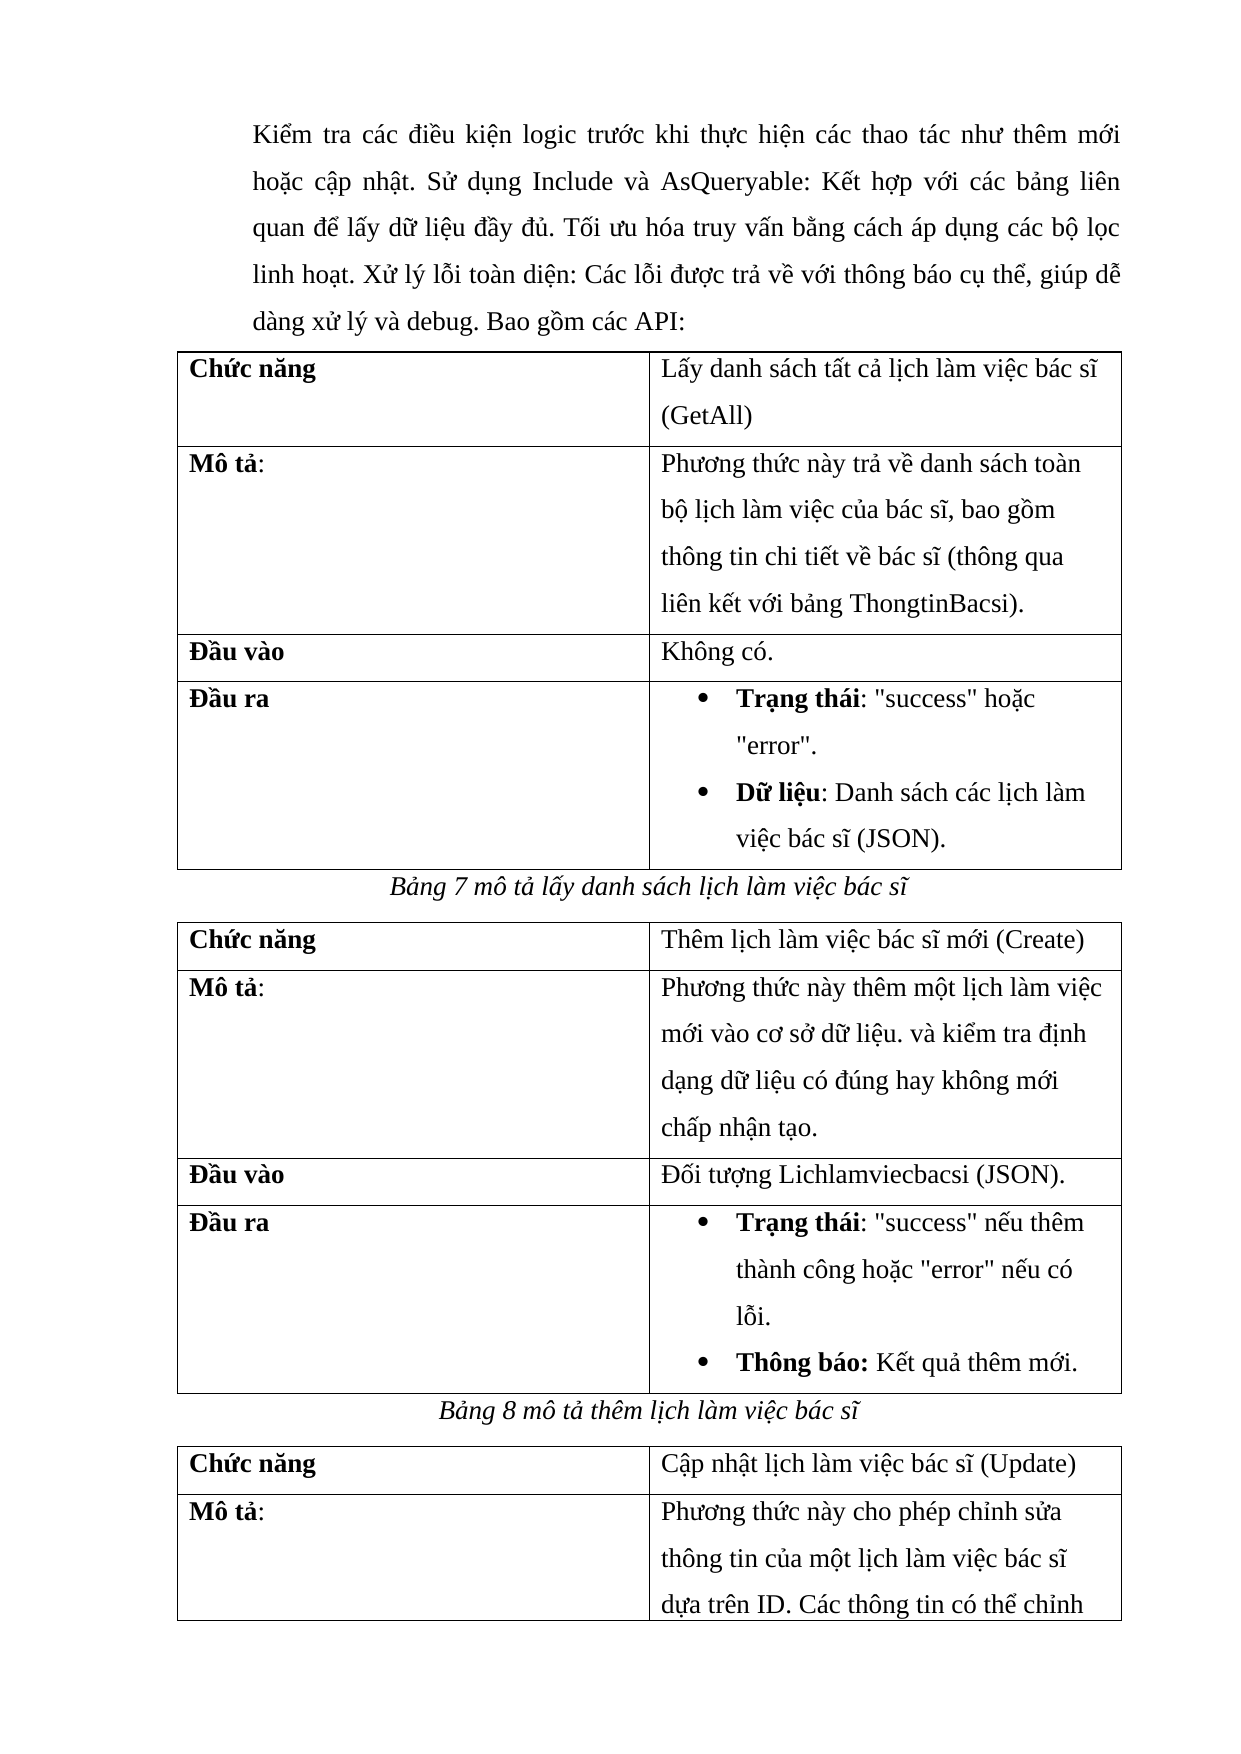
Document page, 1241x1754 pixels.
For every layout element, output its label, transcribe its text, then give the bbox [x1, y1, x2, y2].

table_cell Không có. [650, 635, 1121, 681]
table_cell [650, 1495, 1121, 1619]
table_header Chức năng [178, 923, 649, 970]
table_cell Mô tả: [178, 971, 649, 1158]
table_header Chức năng [178, 1447, 649, 1494]
table_cell Mô tả: [178, 1495, 649, 1619]
table_cell Đầu vào [178, 1159, 649, 1205]
table_cell Mô tả: [178, 447, 649, 633]
text Bảng 7 mô tả lấy danh sách lịch làm việc bác sĩ [177, 870, 1122, 901]
table_header Cập nhật lịch làm việc bác sĩ (Update) [650, 1447, 1121, 1494]
table_cell Đầu vào [178, 635, 649, 681]
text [252, 118, 1122, 336]
table_header Lấy danh sách tất cả lịch làm việc bác sĩ (GetAll) [650, 353, 1121, 446]
table_cell Phương thức này thêm một lịch làm việc mới vào cơ sở dữ liệu. và kiểm tra định dạng dữ liệu có đúng hay không mới chấp nhận tạo. [650, 971, 1121, 1158]
table_cell Trạng thái: "success" hoặc "error". Dữ liệu: Danh sách các lịch làm việc bác sĩ (JSON). [650, 682, 1121, 869]
table_cell Phương thức này trả về danh sách toàn bộ lịch làm việc của bác sĩ, bao gồm thông tin chi tiết về bác sĩ (thông qua liên kết với bảng ThongtinBacsi). [650, 447, 1121, 633]
table_header Thêm lịch làm việc bác sĩ mới (Create) [650, 923, 1121, 970]
table_cell Trạng thái: "success" nếu thêm thành công hoặc "error" nếu có lỗi. Thông báo: Kết quả thêm mới. [650, 1206, 1121, 1393]
table_cell Đối tượng Lichlamviecbacsi (JSON). [650, 1159, 1121, 1205]
table_cell Đầu ra [178, 682, 649, 869]
text Bảng 8 mô tả thêm lịch làm việc bác sĩ [177, 1394, 1122, 1425]
table_cell Đầu ra [178, 1206, 649, 1393]
table_header Chức năng [178, 353, 649, 446]
